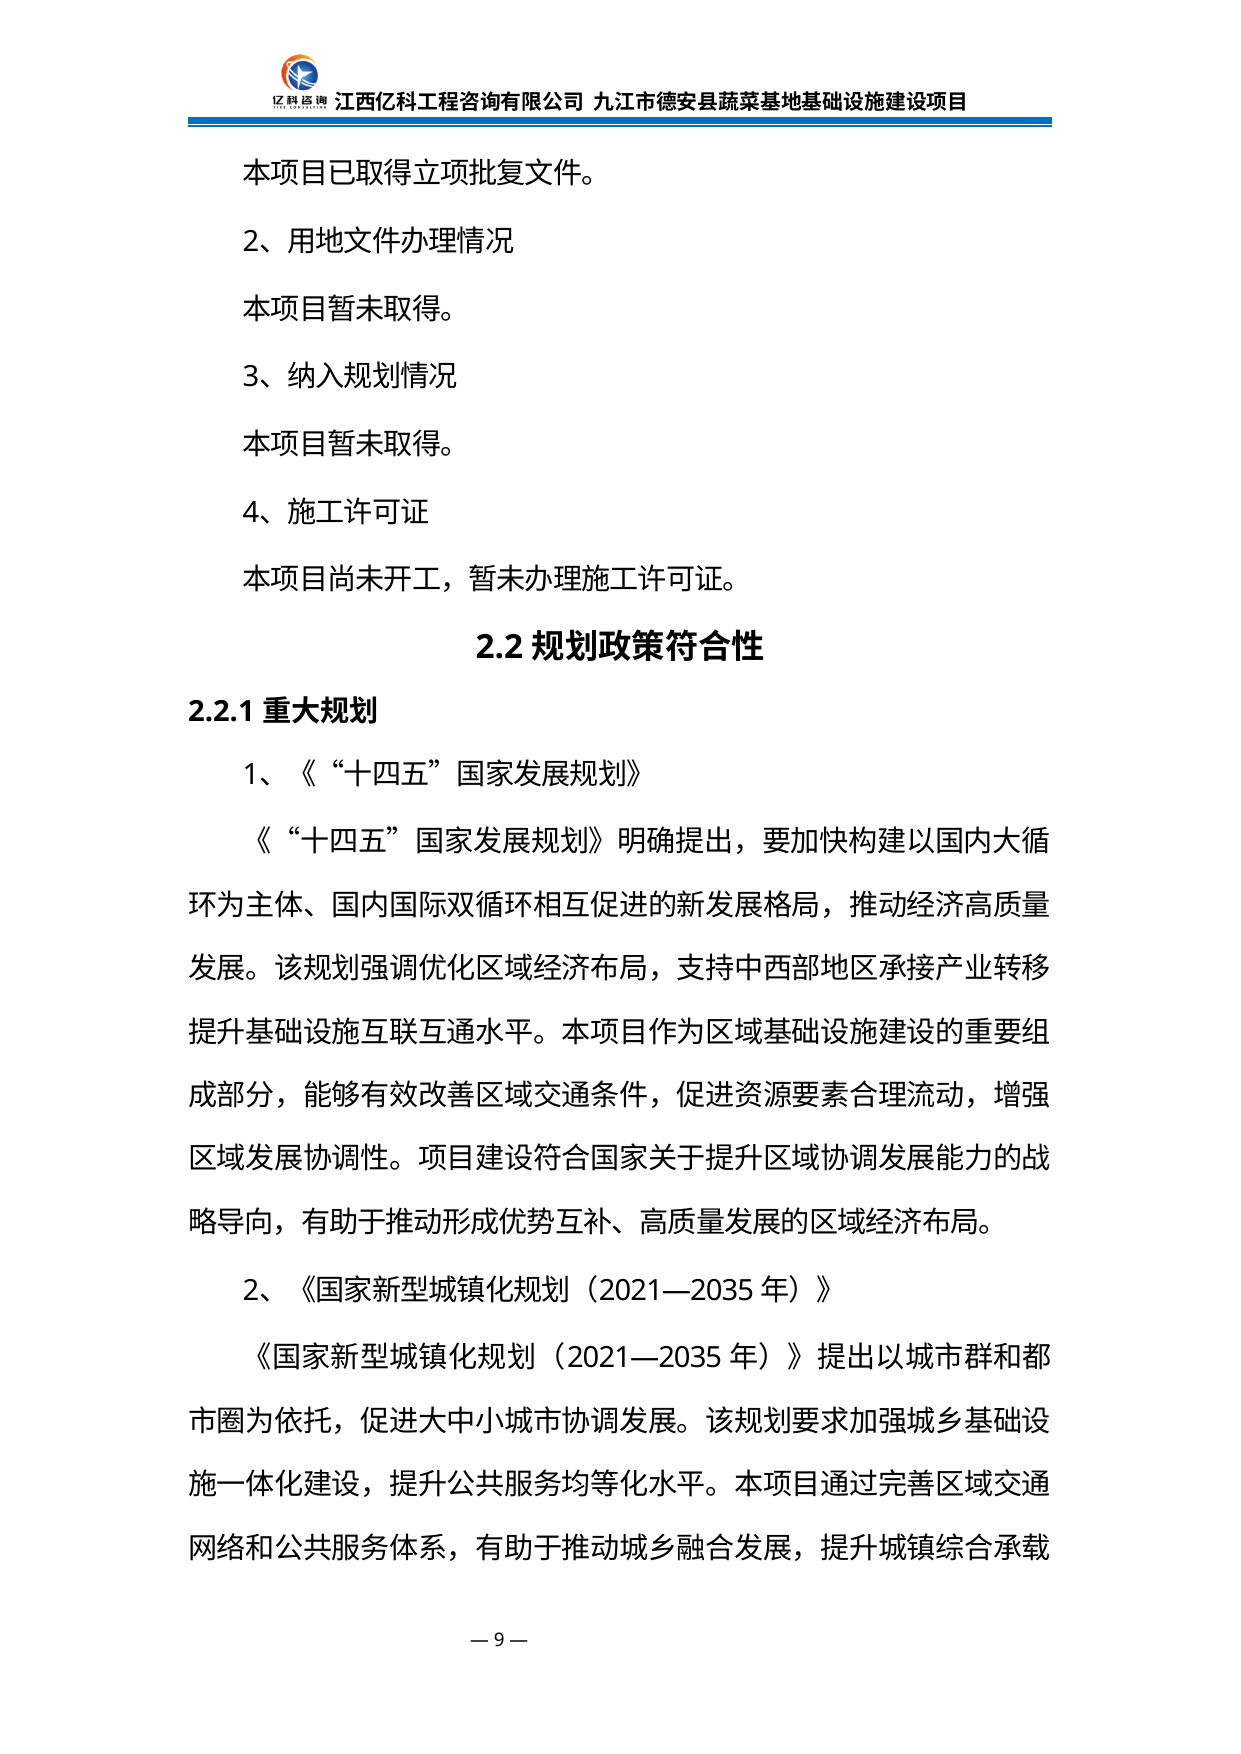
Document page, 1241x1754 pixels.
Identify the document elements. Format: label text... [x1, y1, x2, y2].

picture [271, 53, 329, 110]
subtitle 2.2 规划政策符合性 [188, 619, 1052, 668]
text 2、用地文件办理情况 [188, 218, 1052, 260]
text 《“十四五”国家发展规划》明确提出，要加快构建以国内大循环为主体、国内国际双循环相互促进的新发展格局，推动经济高质量发展。该规划强调优化区域经济布局，支持中西部地区承接产业转移，提升基础设施互联互通水平。本项目作为区域基础设施建设的重要组成部分，能够有效改善区域交通条件，促进资源要素合理流动，增强区域发展协调性。项目建设符合国家关于提升区域协调发展能力的战略导向，有助于推动形成优势互补、高质量发展的区域经济布局。 [188, 818, 1052, 1241]
text 3、纳入规划情况 [188, 353, 1052, 395]
text 2、《国家新型城镇化规划（2021—2035年）》 [188, 1266, 1052, 1308]
text 本项目暂未取得。 [188, 285, 1052, 328]
text 1、《“十四五”国家发展规划》 [188, 750, 1052, 793]
text 本项目暂未取得。 [188, 421, 1052, 463]
subtitle 2.2.1 重大规划 [188, 688, 1052, 730]
text 本项目已取得立项批复文件。 [188, 150, 1052, 192]
text 本项目尚未开工，暂未办理施工许可证。 [188, 556, 1052, 598]
text 4、施工许可证 [188, 488, 1052, 531]
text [188, 1334, 1052, 1567]
